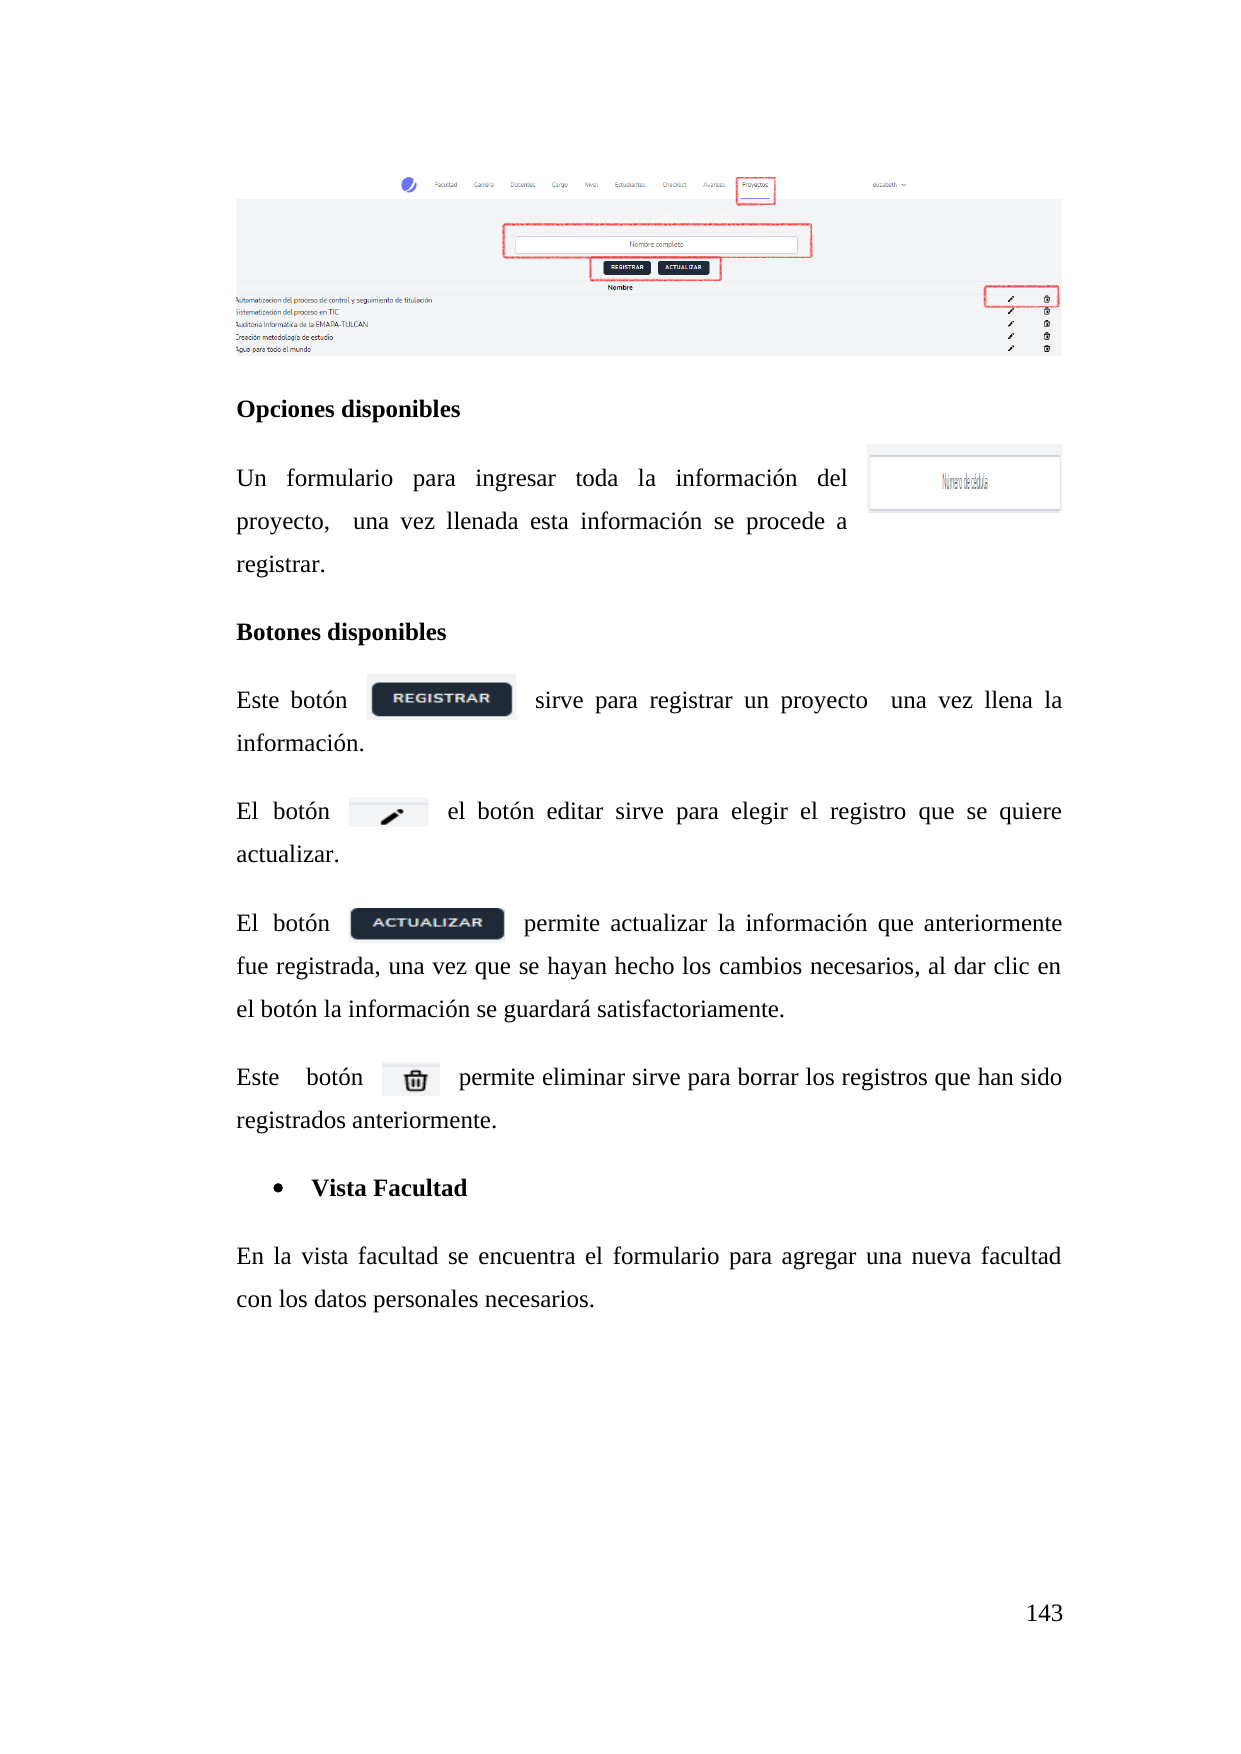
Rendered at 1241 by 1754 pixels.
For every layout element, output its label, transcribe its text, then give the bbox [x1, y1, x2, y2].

picture [382, 1062, 440, 1096]
text Botones disponibles [236, 617, 1063, 646]
text Este botón sirve para registrar un proyecto una vez llena la información. [236, 685, 1063, 757]
text El botón el botón editar sirve para elegir el registro que se quiere actualizar. [236, 796, 1063, 868]
text Opciones disponibles [236, 394, 1063, 423]
text Este botón permite eliminar sirve para borrar los registros que han sido registrados anteriormente. [236, 1062, 1063, 1134]
picture [366, 674, 517, 720]
list Vista Facultad [274, 1173, 1063, 1202]
picture [236, 177, 1062, 356]
picture [866, 444, 1063, 513]
text El botón permite actualizar la información que anteriormente fue registrada, una vez que se hayan hecho los cambios necesarios, al dar clic en el botón la información se guardará satisfactoriamente. [236, 908, 1063, 1023]
picture [348, 797, 429, 827]
picture [348, 908, 506, 943]
text Un formulario para ingresar toda la información del proyecto, una vez llenada esta información se procede a registrar. [236, 463, 1063, 578]
text En la vista facultad se encuentra el formulario para agregar una nueva facultad con los datos personales necesarios. [236, 1241, 1063, 1313]
